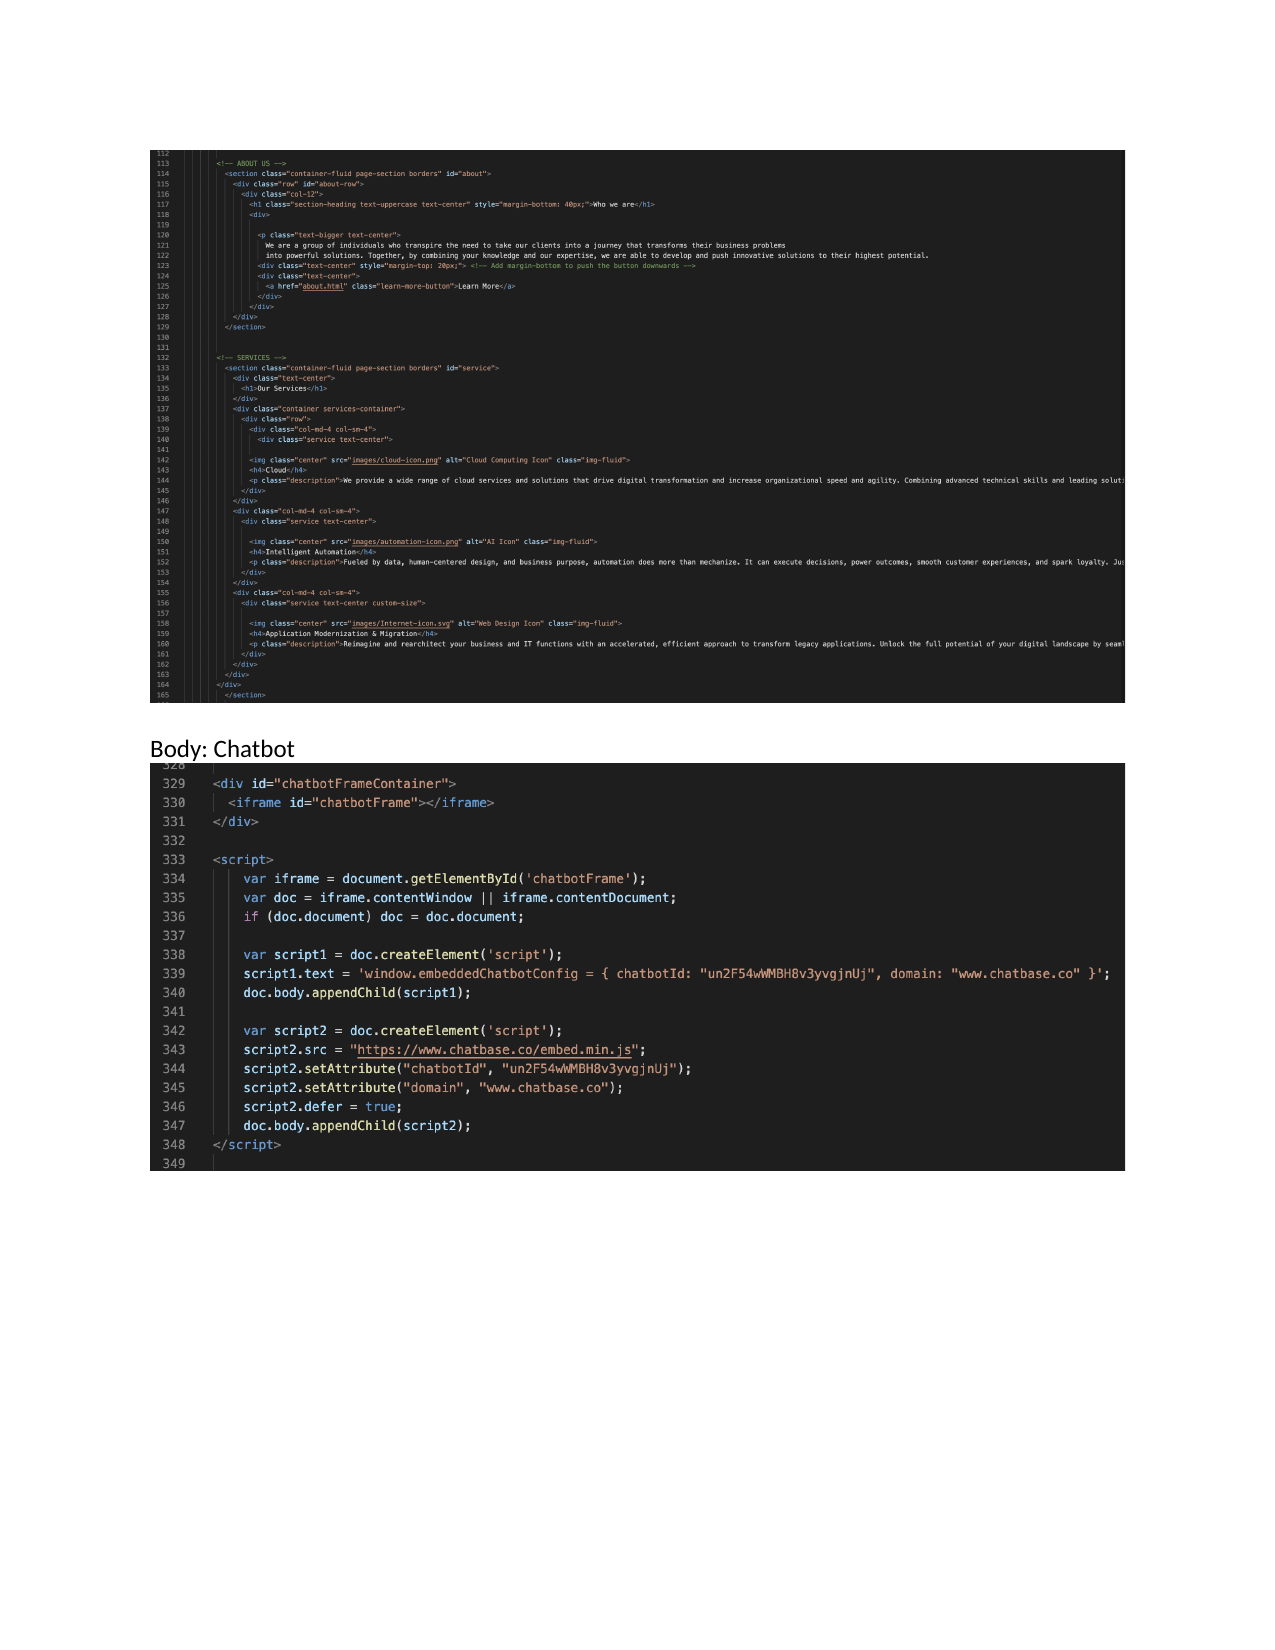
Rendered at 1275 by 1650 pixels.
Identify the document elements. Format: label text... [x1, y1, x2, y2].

picture [150, 150, 1125, 703]
picture [150, 763, 1125, 1171]
text Body: Chatbot [150, 733, 1125, 763]
